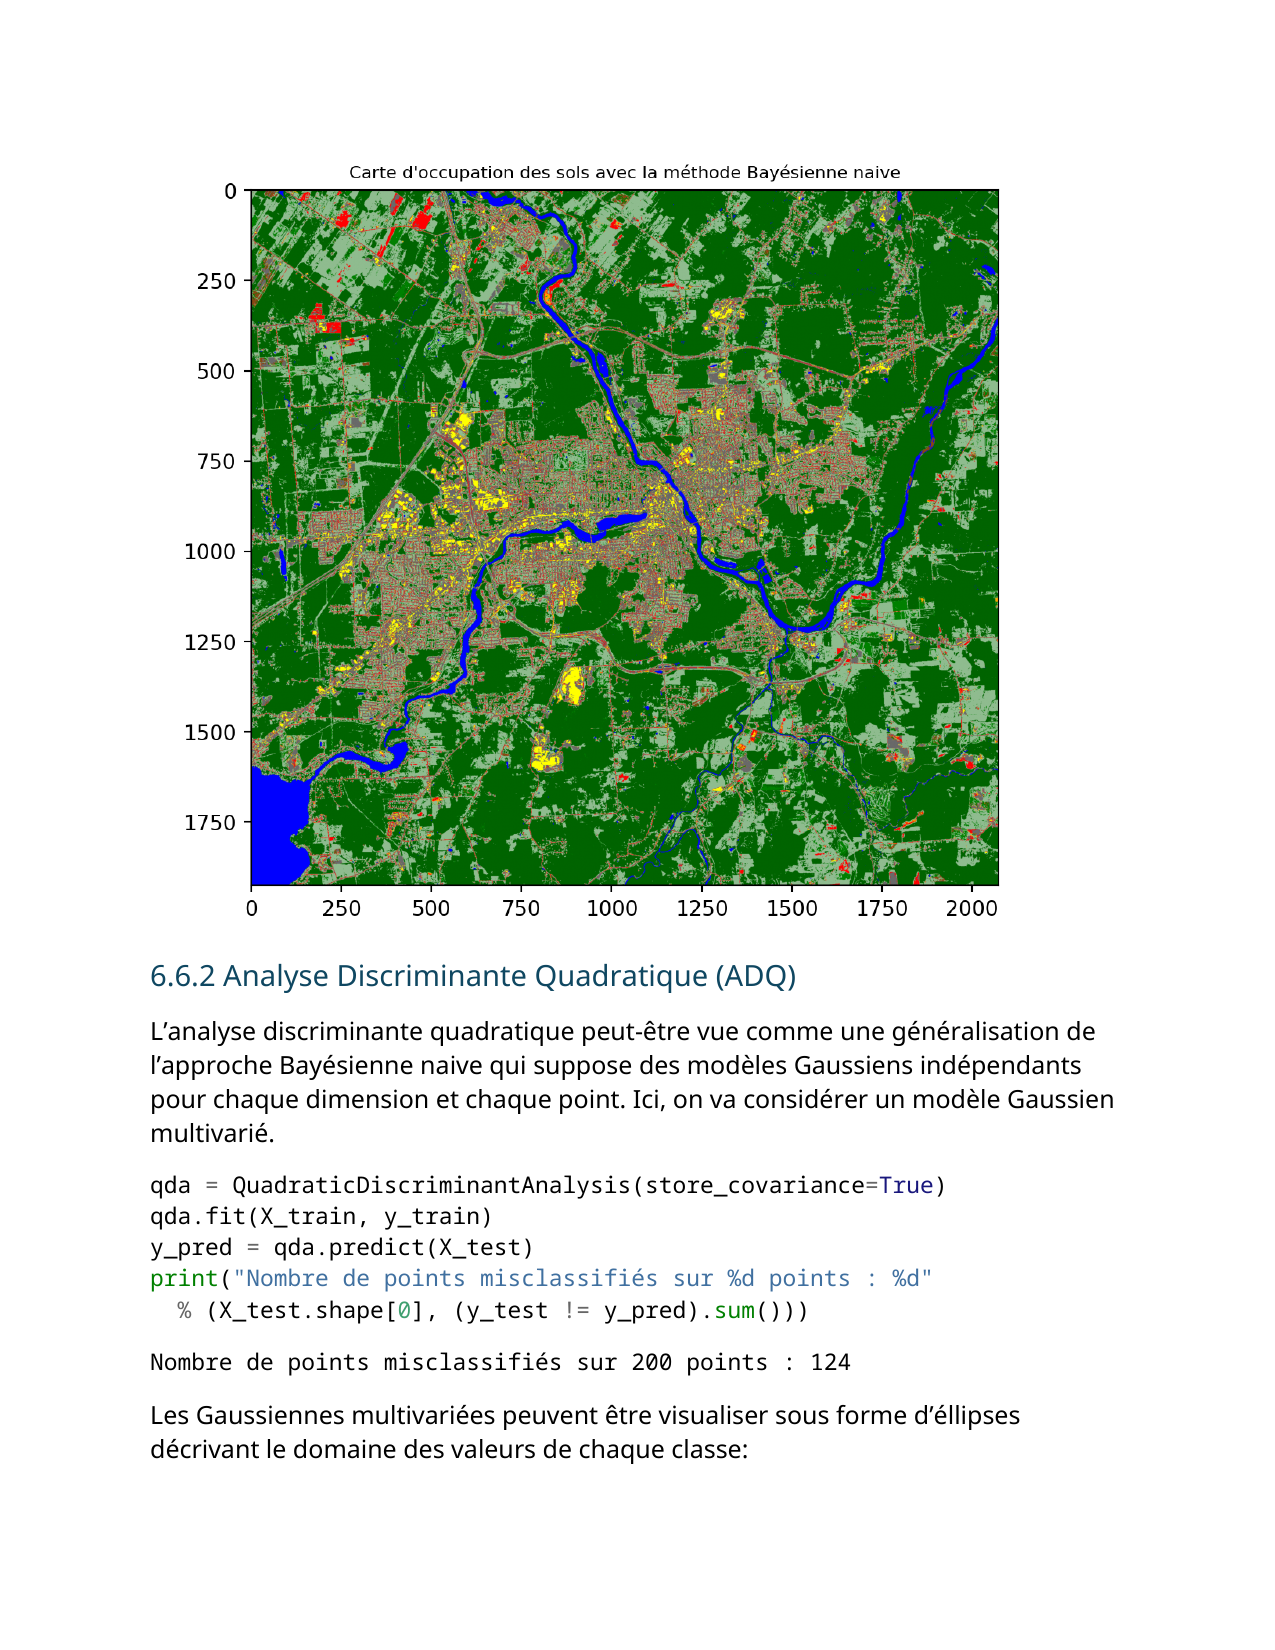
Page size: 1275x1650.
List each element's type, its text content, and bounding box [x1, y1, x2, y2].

text qda = QuadraticDiscriminantAnalysis(store_covariance=True) qda.fit(X_train, y_train) y_pred = qda.predict(X_test) print("Nombre de points misclassifiés sur %d points : %d" % (X_test.shape[0], (y_test != y_pred).sum())) [150, 1169, 1125, 1325]
text L’analyse discriminante quadratique peut-être vue comme une généralisation de l’approche Bayésienne naive qui suppose des modèles Gaussiens indépendants pour chaque dimension et chaque point. Ici, on va considérer un modèle Gaussien multivarié. [150, 1014, 1125, 1150]
text Les Gaussiennes multivariées peuvent être visualiser sous forme d’éllipses décrivant le domaine des valeurs de chaque classe: [150, 1398, 1125, 1466]
subtitle 6.6.2 Analyse Discriminante Quadratique (ADQ) [150, 955, 1125, 995]
text Nombre de points misclassifiés sur 200 points : 124 [150, 1346, 1125, 1377]
picture [168, 150, 1013, 935]
